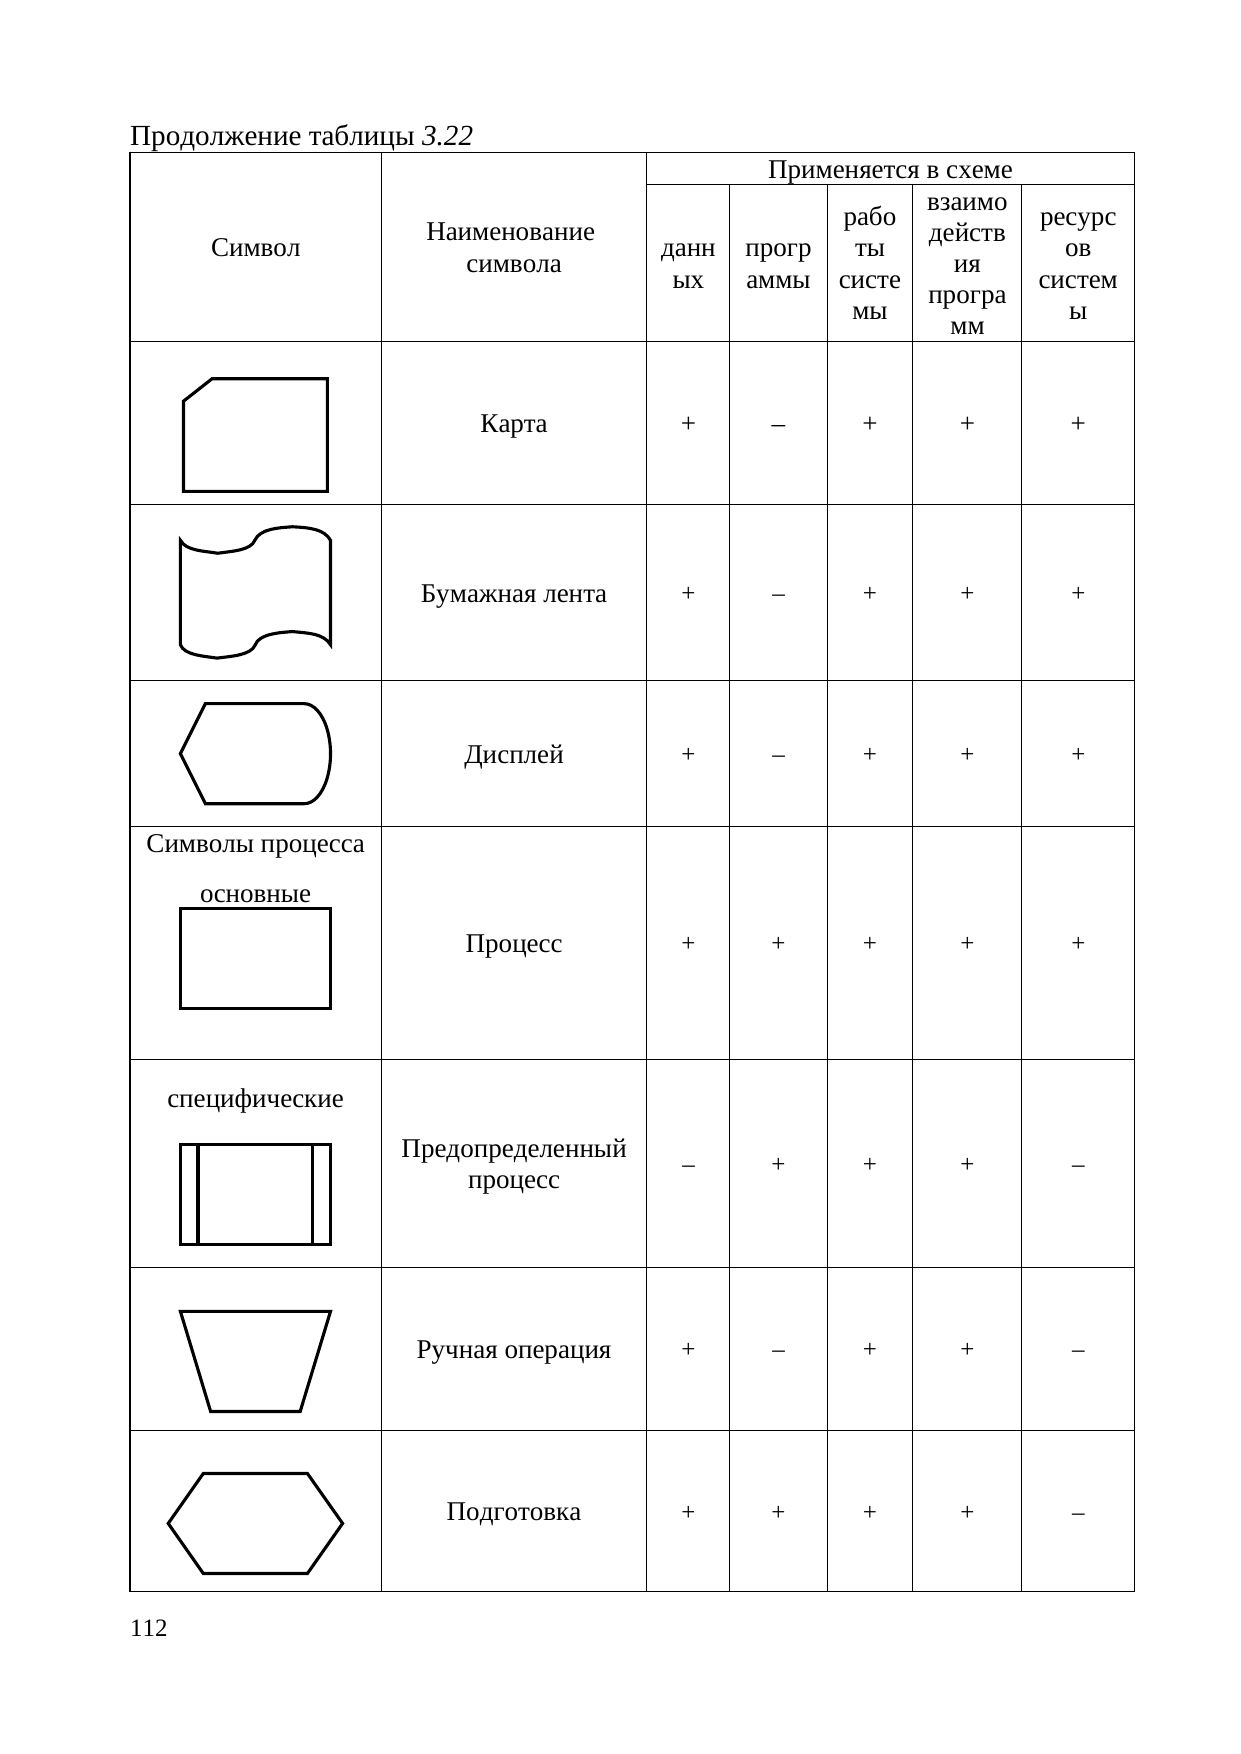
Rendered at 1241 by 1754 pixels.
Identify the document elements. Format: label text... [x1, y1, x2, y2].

table_cell + [913, 1060, 1021, 1267]
table_cell + [1022, 827, 1134, 1059]
table_cell + [1022, 505, 1134, 680]
table_cell – [1022, 1431, 1134, 1591]
table_cell + [730, 827, 827, 1059]
table_cell – [730, 681, 827, 826]
table_header Символ [131, 153, 381, 341]
table_cell + [730, 1431, 827, 1591]
table_header Применяется в схеме [647, 153, 1134, 184]
table_cell + [647, 681, 729, 826]
table_cell Карта [382, 342, 646, 503]
table_cell работы системы [828, 185, 912, 341]
table_cell взаимодействия программ [913, 185, 1021, 341]
table_cell – [1022, 1268, 1134, 1430]
table_cell + [828, 505, 912, 680]
table_cell специфические [131, 1060, 381, 1267]
table_cell Подготовка [382, 1431, 646, 1591]
table_cell + [828, 1431, 912, 1591]
table_cell ресурсов системы [1022, 185, 1134, 341]
table_cell данных [647, 185, 729, 341]
table_cell + [828, 342, 912, 503]
table_cell + [1022, 342, 1134, 503]
table_cell + [913, 342, 1021, 503]
table_cell [131, 681, 381, 826]
table_cell + [730, 1060, 827, 1267]
text Продолжение таблицы 3.22 [130, 118, 1134, 152]
table_cell + [647, 827, 729, 1059]
table_cell + [913, 1268, 1021, 1430]
table_cell Предопределенный процесс [382, 1060, 646, 1267]
table_cell + [647, 1268, 729, 1430]
table_cell + [647, 1431, 729, 1591]
table_header Наименование символа [382, 153, 646, 341]
table_cell – [647, 1060, 729, 1267]
table_cell + [1022, 681, 1134, 826]
table_cell – [730, 342, 827, 503]
table_cell Дисплей [382, 681, 646, 826]
table_cell [131, 505, 381, 680]
table_cell Ручная операция [382, 1268, 646, 1430]
table_cell + [828, 681, 912, 826]
table_cell + [828, 1268, 912, 1430]
table_cell + [913, 827, 1021, 1059]
table_cell + [913, 681, 1021, 826]
table_cell + [647, 505, 729, 680]
table_cell + [828, 1060, 912, 1267]
table_cell Символы процесса основные [131, 827, 381, 1059]
table_cell – [730, 1268, 827, 1430]
table_cell Процесс [382, 827, 646, 1059]
table_cell + [647, 342, 729, 503]
table_cell Бумажная лента [382, 505, 646, 680]
table_cell + [913, 1431, 1021, 1591]
table_cell – [730, 505, 827, 680]
table_cell [131, 342, 381, 503]
table_cell + [828, 827, 912, 1059]
table_cell – [1022, 1060, 1134, 1267]
table_cell [131, 1268, 381, 1430]
table_cell программы [730, 185, 827, 341]
table_cell + [913, 505, 1021, 680]
table_cell [131, 1431, 381, 1591]
